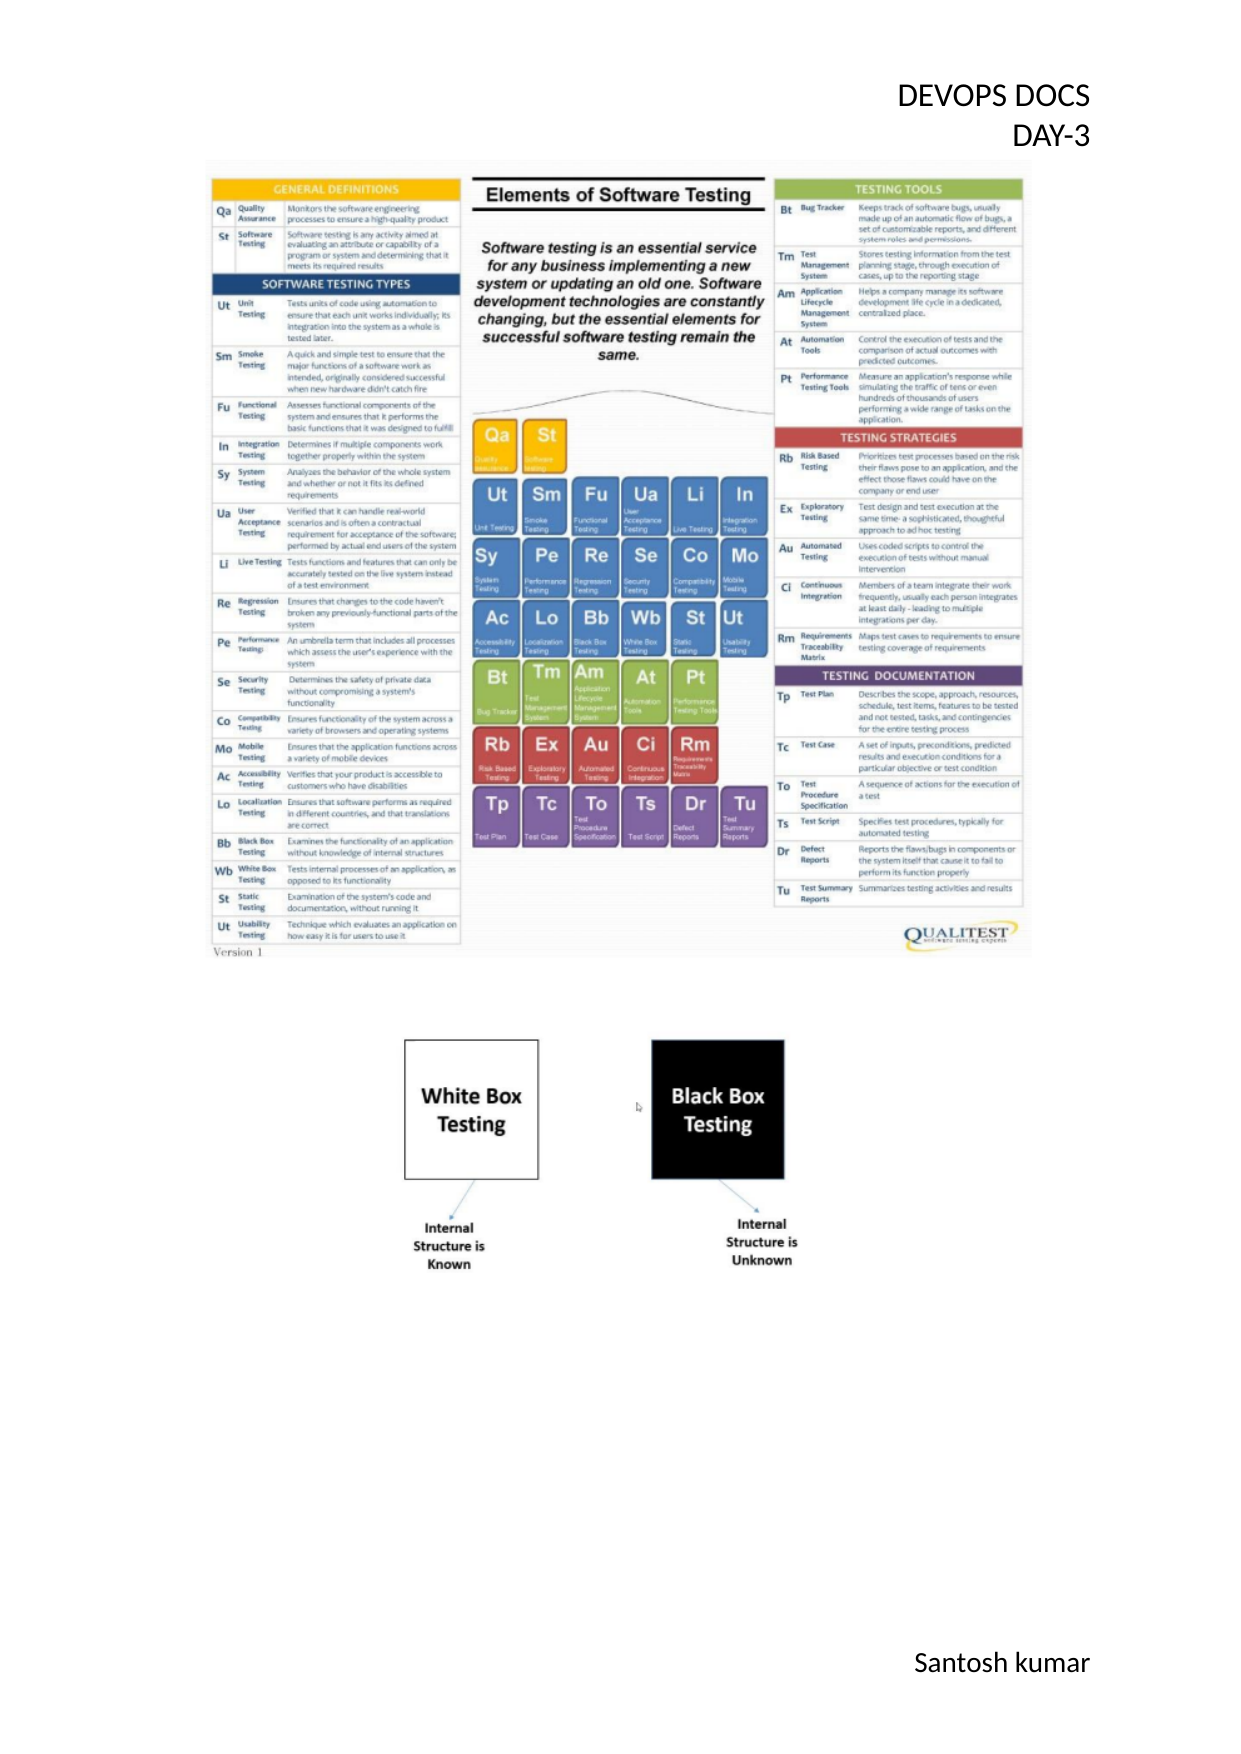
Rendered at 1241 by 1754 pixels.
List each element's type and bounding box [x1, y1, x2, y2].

picture [202, 155, 1038, 994]
picture [378, 1012, 862, 1303]
